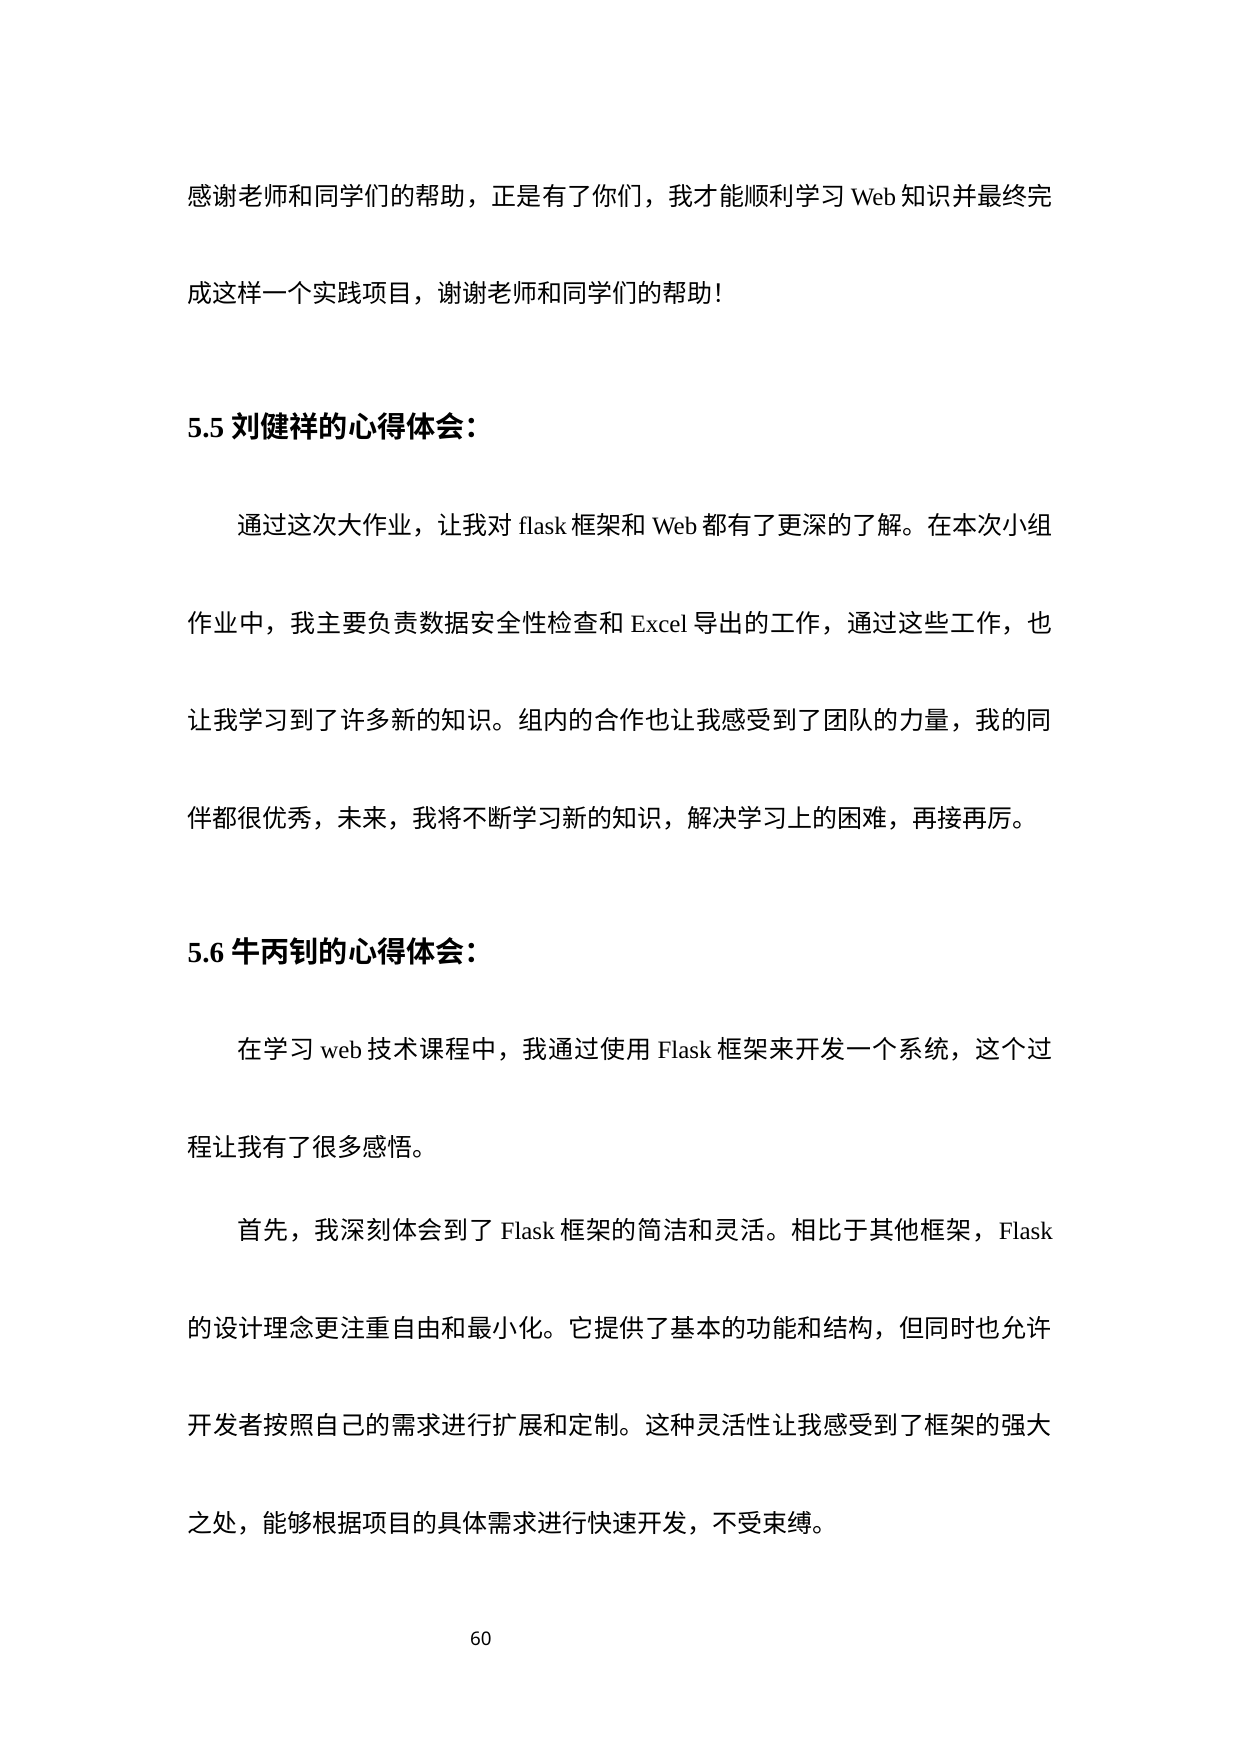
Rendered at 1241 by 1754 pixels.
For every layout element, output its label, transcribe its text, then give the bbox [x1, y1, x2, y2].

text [187, 162, 1053, 324]
text 在学习web技术课程中，我通过使用Flask框架来开发一个系统，这个过程让我有了很多感悟。 [187, 1016, 1053, 1178]
subtitle 5.6 牛丙钊的心得体会： [187, 917, 1053, 982]
text 首先，我深刻体会到了Flask框架的简洁和灵活。相比于其他框架，Flask的设计理念更注重自由和最小化。它提供了基本的功能和结构，但同时也允许开发者按照自己的需求进行扩展和定制。这种灵活性让我感受到了框架的强大之处，能够根据项目的具体需求进行快速开发，不受束缚。 [187, 1196, 1053, 1554]
text 通过这次大作业，让我对flask框架和Web都有了更深的了解。在本次小组作业中，我主要负责数据安全性检查和Excel导出的工作，通过这些工作，也让我学习到了许多新的知识。组内的合作也让我感受到了团队的力量，我的同伴都很优秀，未来，我将不断学习新的知识，解决学习上的困难，再接再厉。 [187, 491, 1053, 849]
subtitle 5.5 刘健祥的心得体会： [187, 393, 1053, 458]
